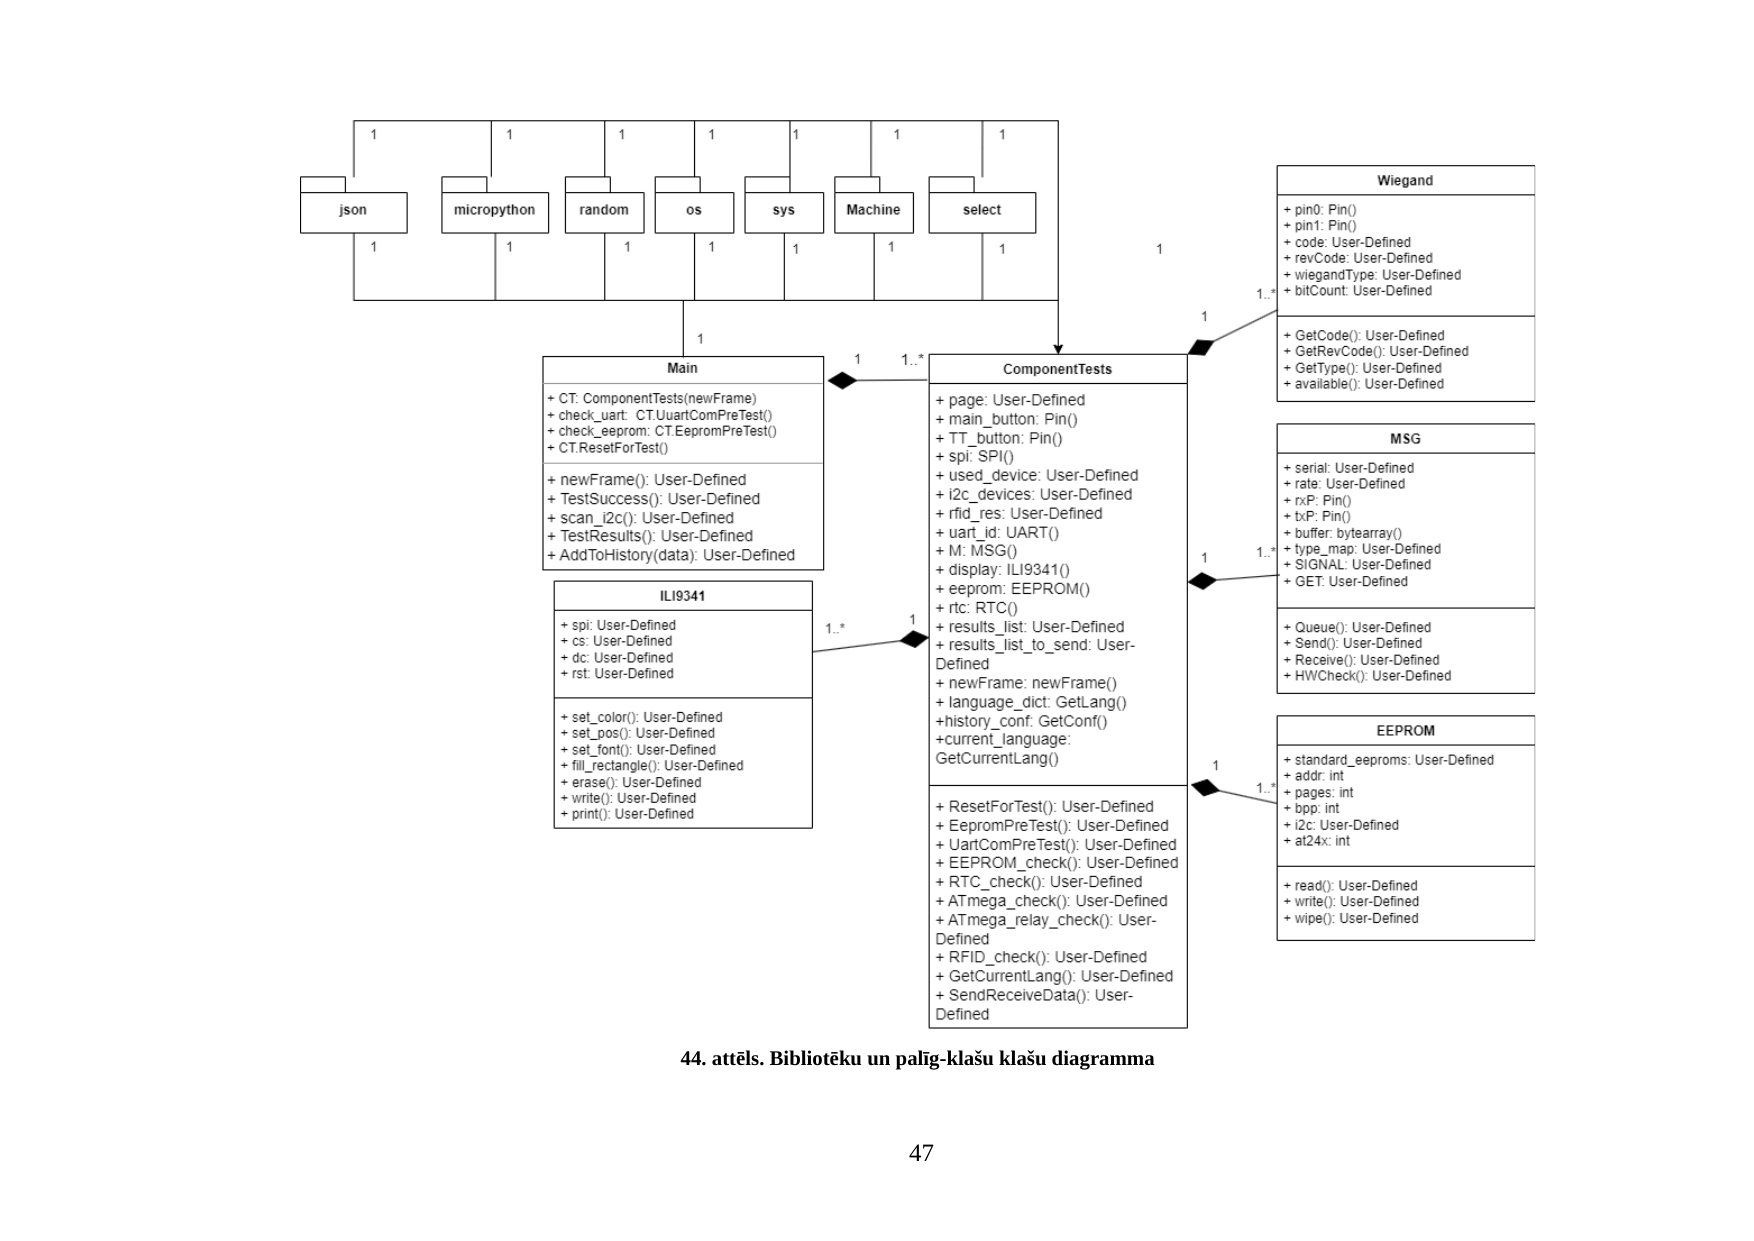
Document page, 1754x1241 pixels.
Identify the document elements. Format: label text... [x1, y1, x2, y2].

list 44. attēls. Bibliotēku un palīg-klašu klašu diagramma [199, 1046, 1636, 1070]
picture [300, 118, 1536, 1032]
